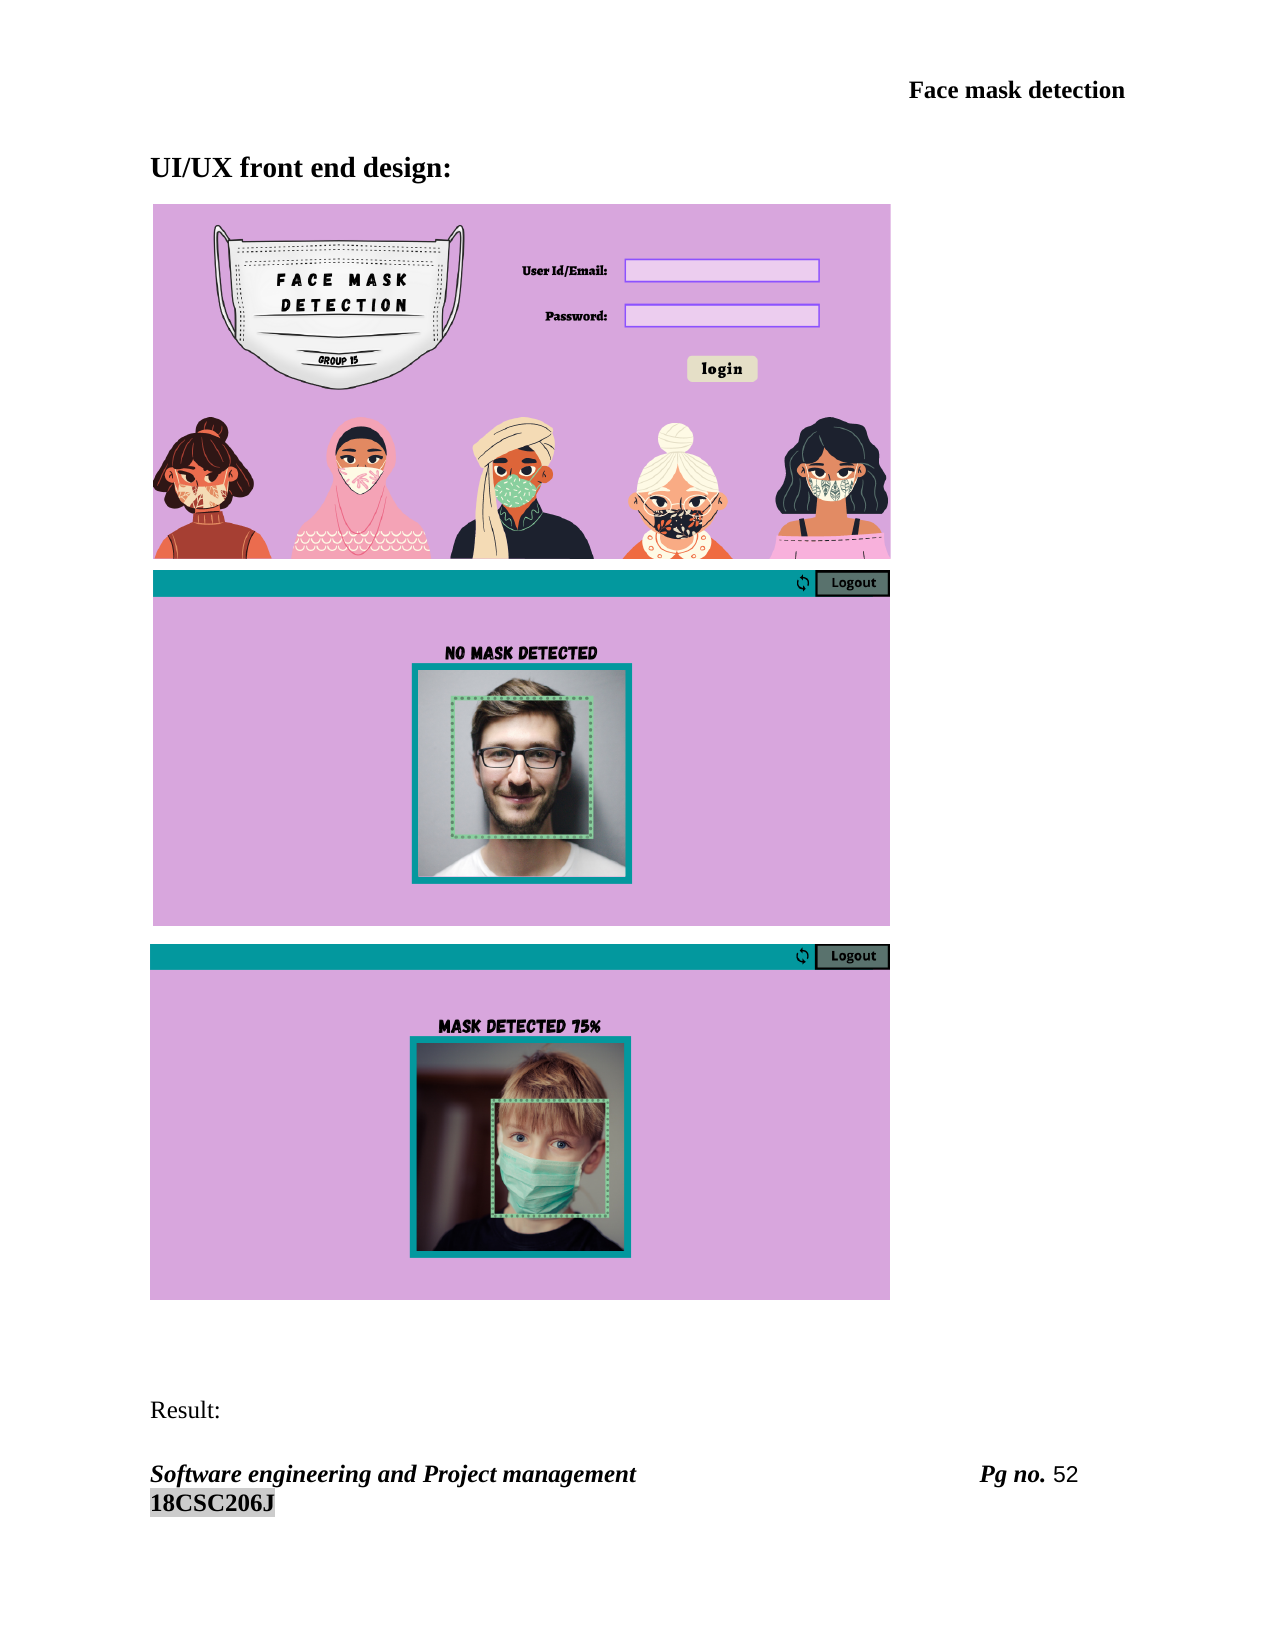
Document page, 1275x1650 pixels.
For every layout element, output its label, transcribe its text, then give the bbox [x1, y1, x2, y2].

picture [153, 570, 890, 926]
text Result: [150, 1395, 1125, 1424]
picture [150, 944, 890, 1300]
picture [153, 204, 891, 559]
